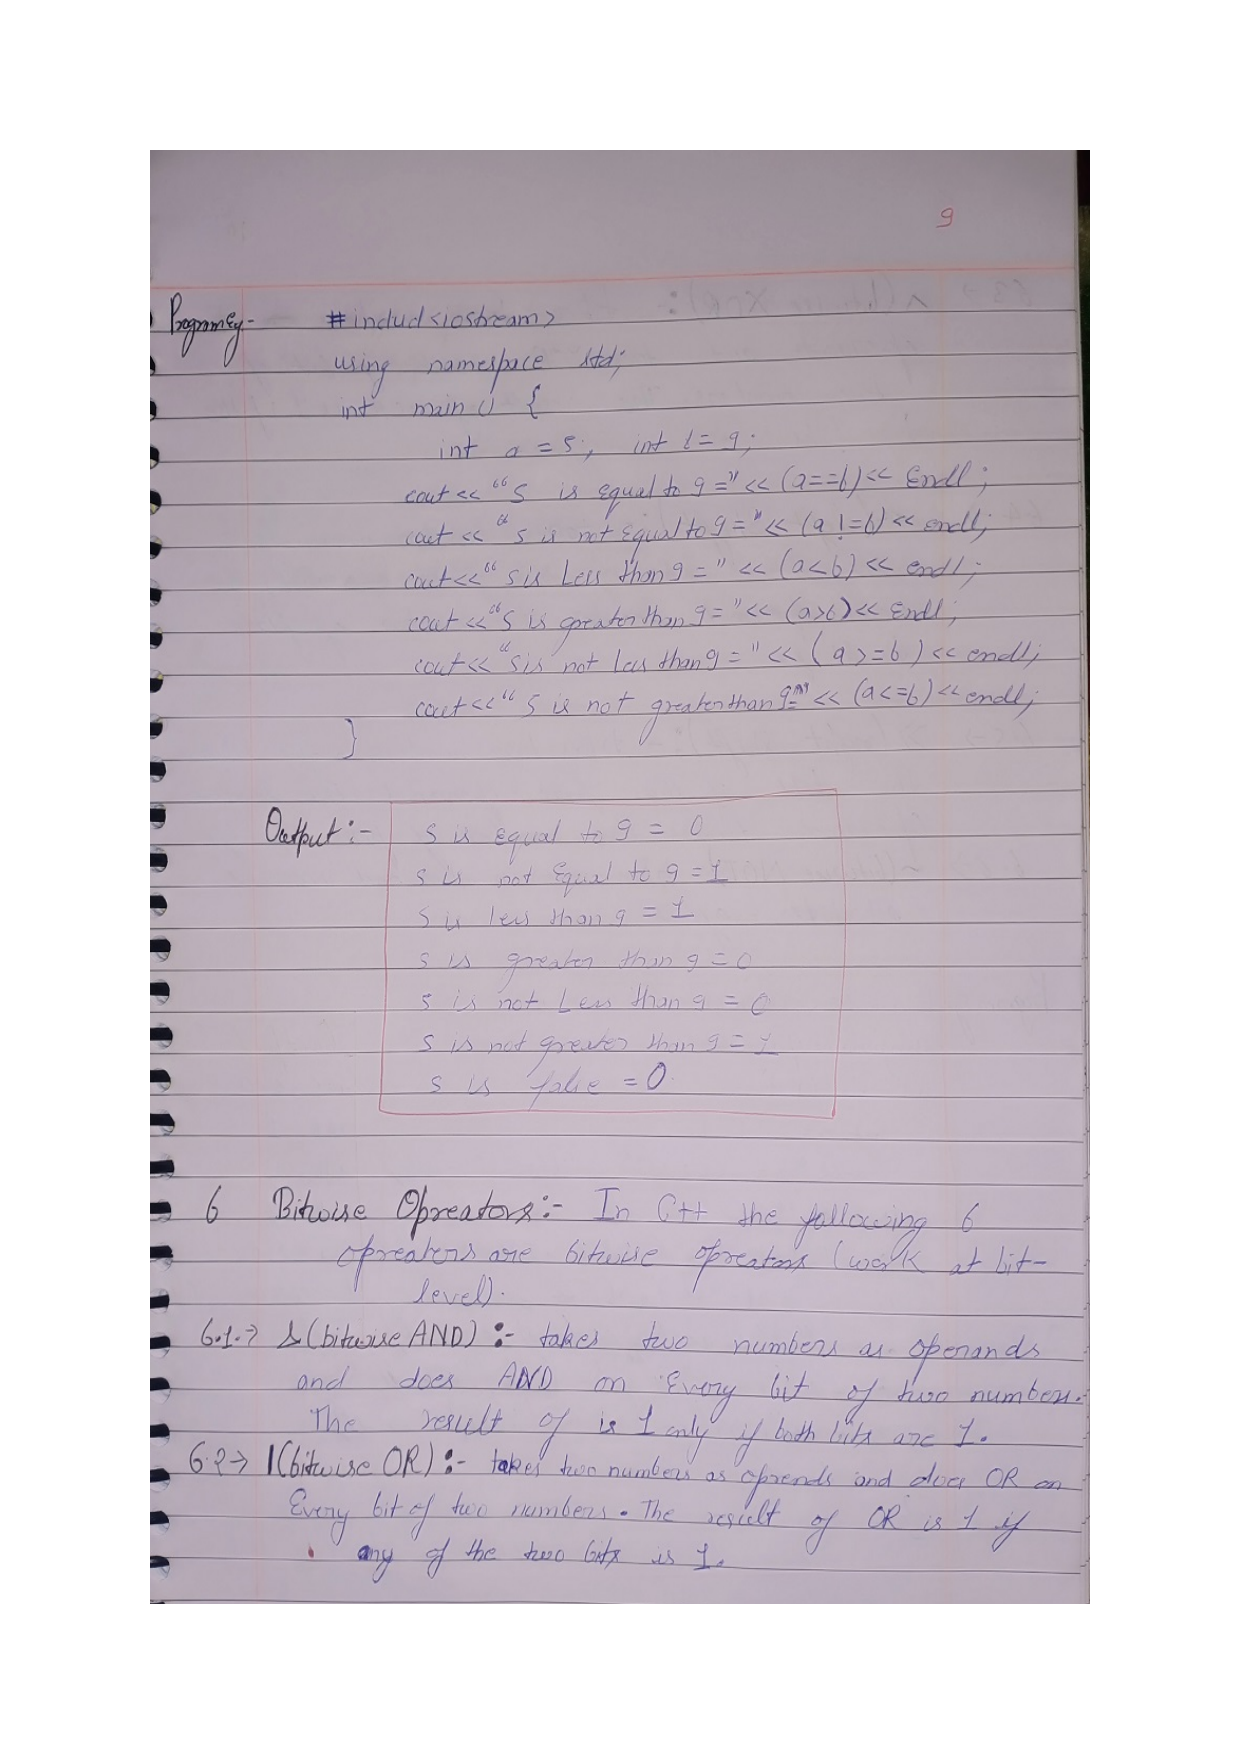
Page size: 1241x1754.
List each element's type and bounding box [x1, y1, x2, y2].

picture [150, 150, 1090, 1604]
